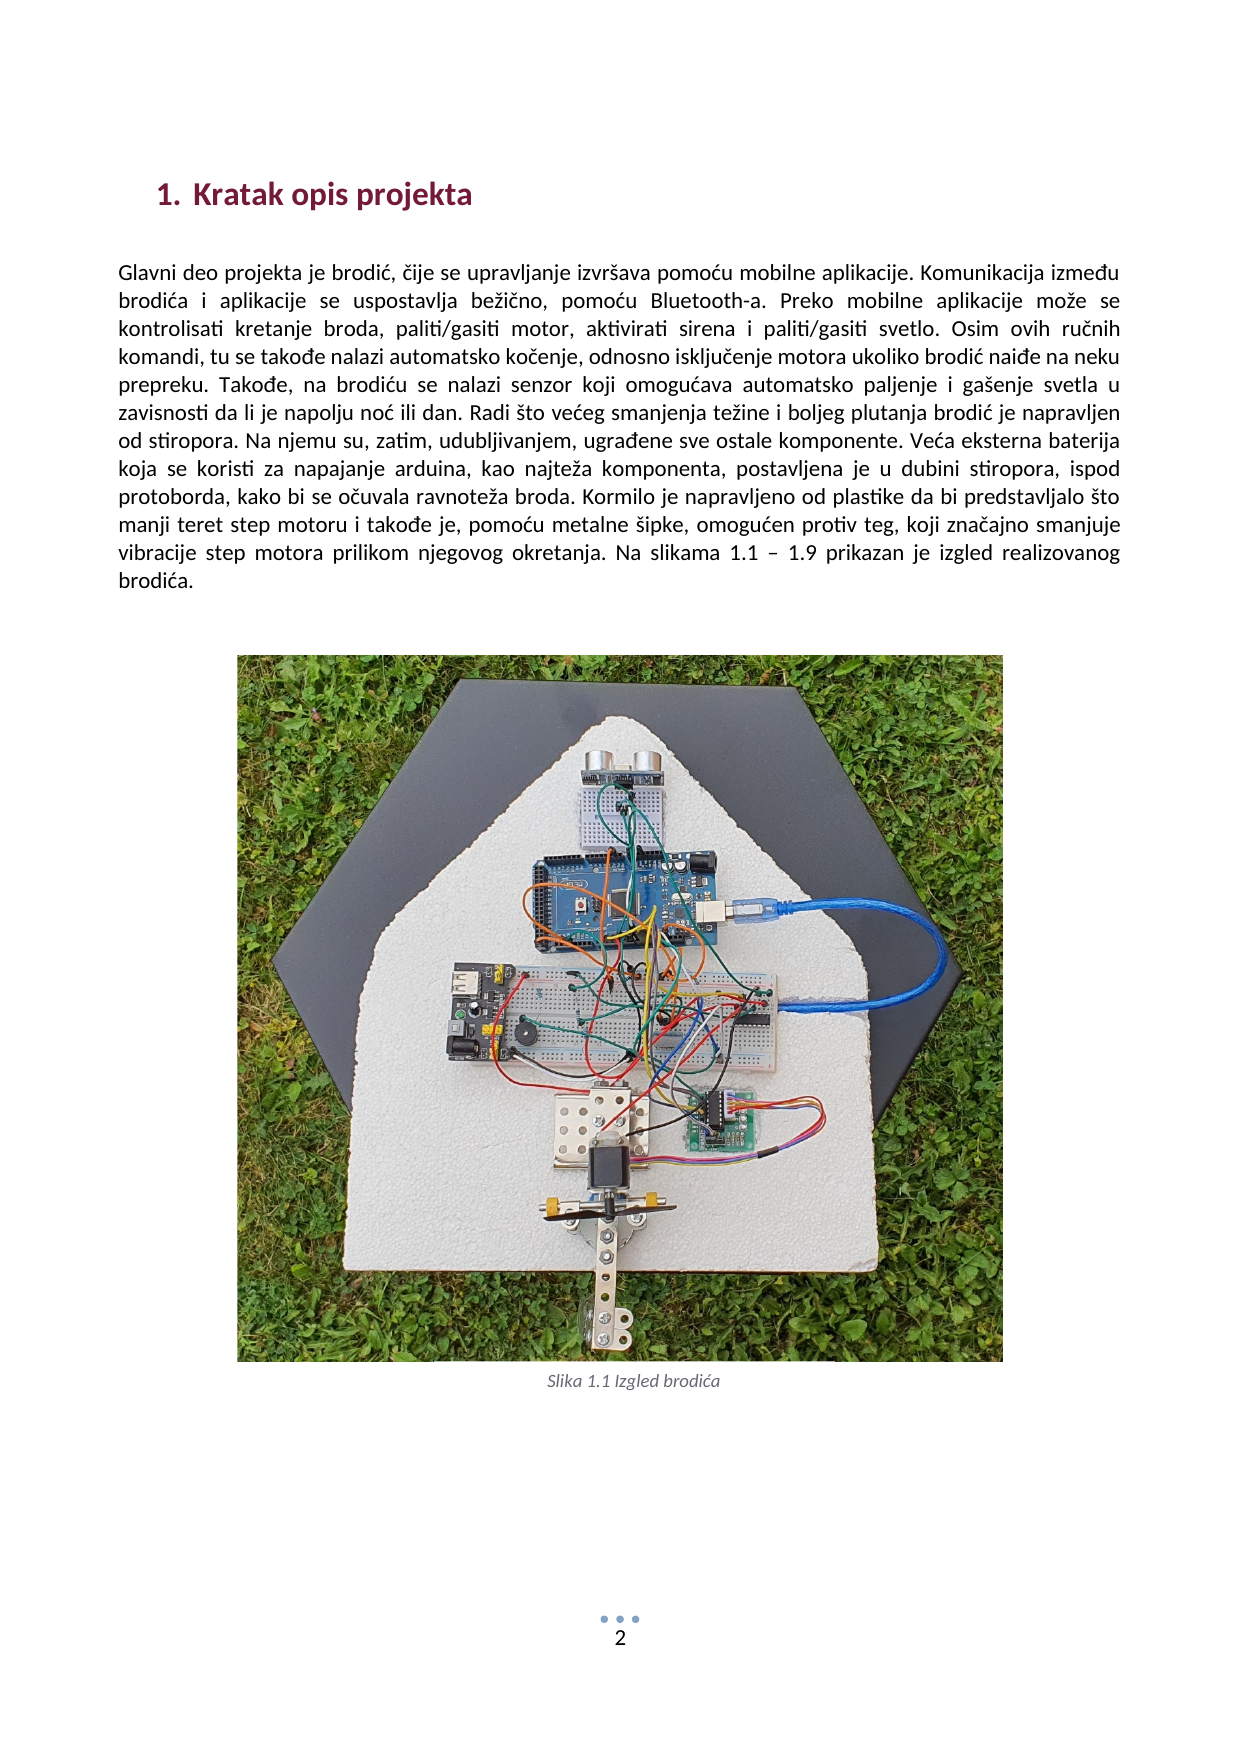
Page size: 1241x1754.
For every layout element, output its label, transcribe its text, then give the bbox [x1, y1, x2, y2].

picture [237, 655, 1003, 1362]
subtitle Kratak opis projekta [156, 173, 1122, 213]
text Glavni deo projekta je brodić, čije se upravljanje izvršava pomoću mobilne aplikacije. Komunikacija između brodića i aplikacije se uspostavlja bežično, pomoću Bluetooth-a. Preko mobilne aplikacije može se kontrolisati kretanje broda, paliti/gasiti motor, aktivirati sirena i paliti/gasiti svetlo. Osim ovih ručnih komandi, tu se takođe nalazi automatsko kočenje, odnosno isključenje motora ukoliko brodić naiđe na neku prepreku. Takođe, na brodiću se nalazi senzor koji omogućava automatsko paljenje i gašenje svetla u zavisnosti da li je napolju noć ili dan. Radi što većeg smanjenja težine i boljeg plutanja brodić je napravljen od stiropora. Na njemu su, zatim, udubljivanjem, ugrađene sve ostale komponente. Veća eksterna baterija koja se koristi za napajanje arduina, kao najteža komponenta, postavljena je u dubini stiropora, ispod protoborda, kako bi se očuvala ravnoteža broda. Kormilo je napravljeno od plastike da bi predstavljalo što manji teret step motoru i takođe je, pomoću metalne šipke, omogućen protiv teg, koji značajno smanjuje vibracije step motora prilikom njegovog okretanja. Na slikama 1.1 – 1.9 prikazan je izgled realizovanog brodića. [118, 258, 1122, 594]
